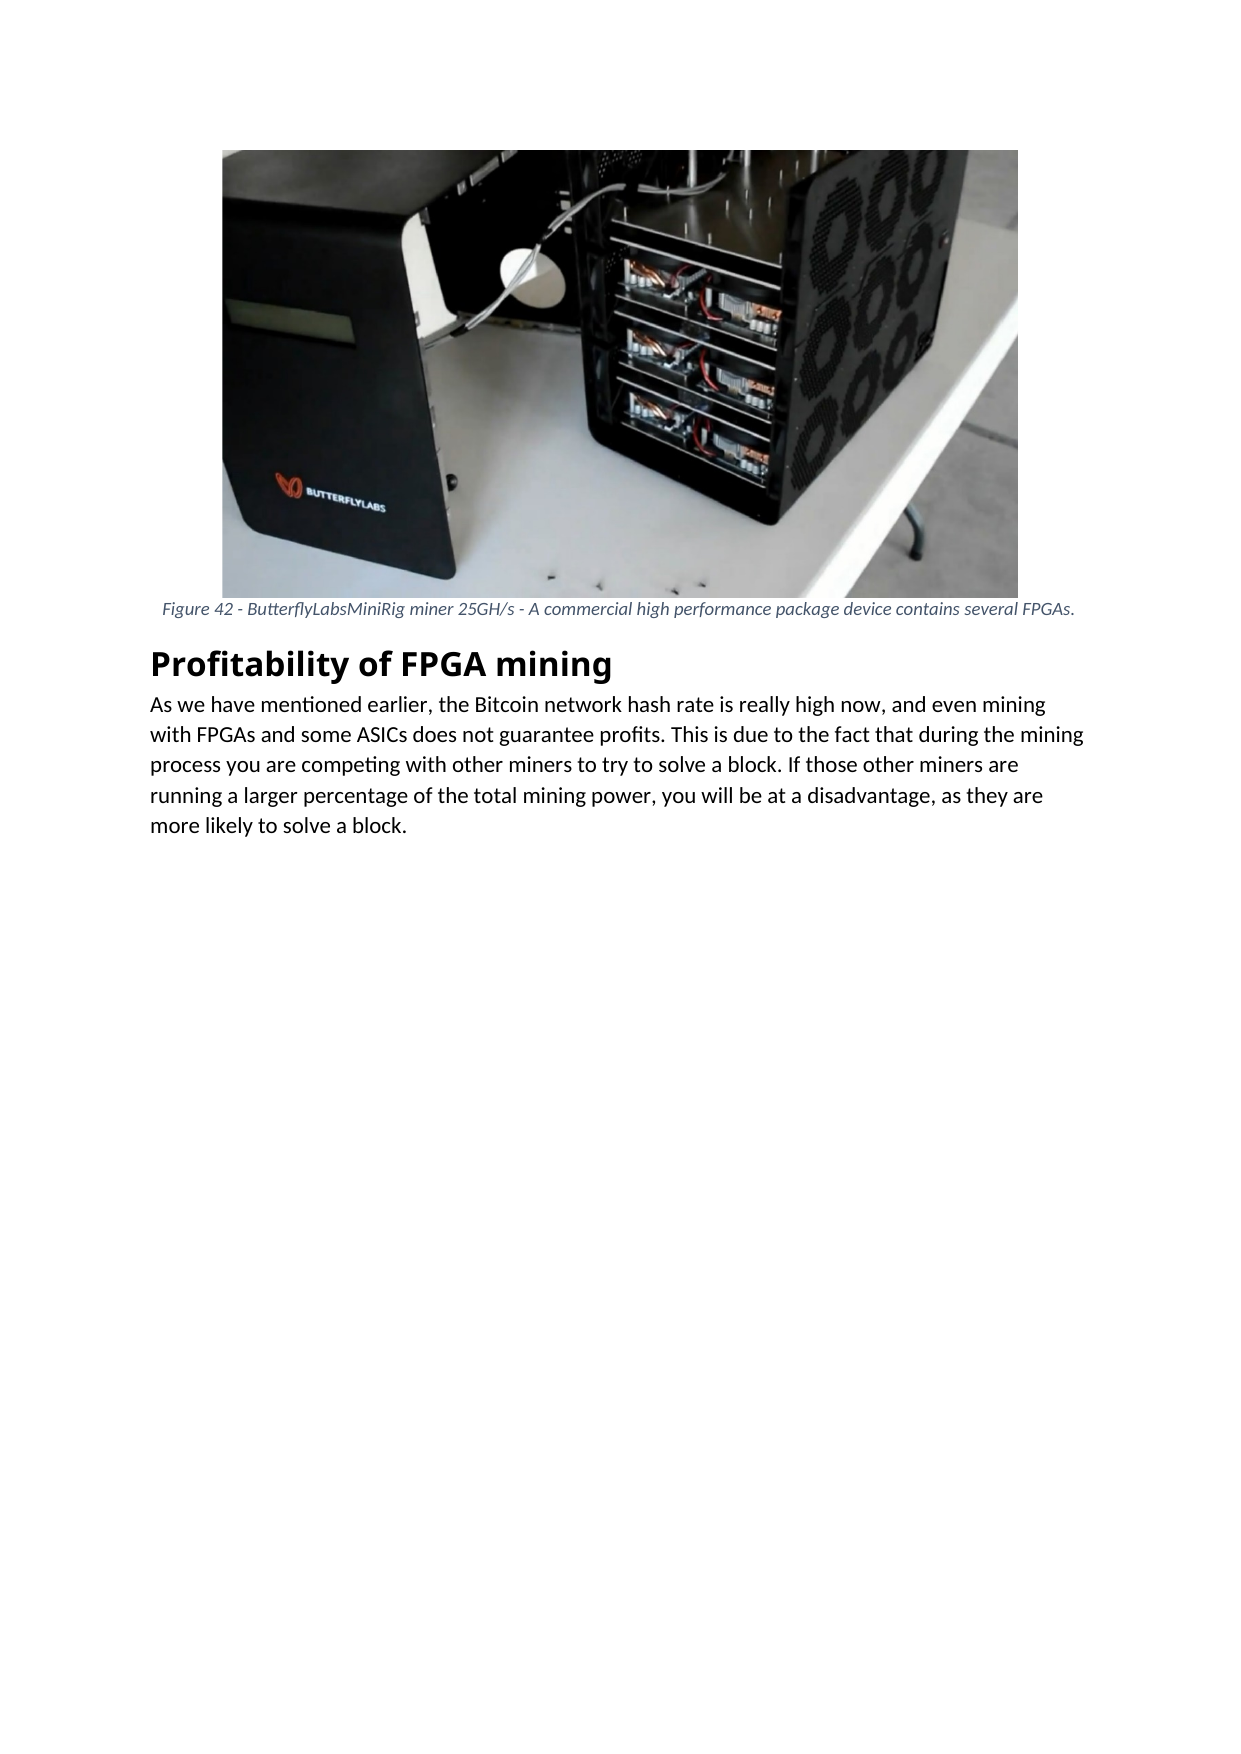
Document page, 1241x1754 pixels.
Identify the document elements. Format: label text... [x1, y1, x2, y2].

text As we have mentioned earlier, the Bitcoin network hash rate is really high now, and even mining with FPGAs and some ASICs does not guarantee profits. This is due to the fact that during the mining process you are competing with other miners to try to solve a block. If those other miners are running a larger percentage of the total mining power, you will be at a disadvantage, as they are more likely to solve a block. [150, 690, 1090, 839]
picture [222, 150, 1018, 598]
subtitle Profitability of FPGA mining [150, 641, 1090, 687]
